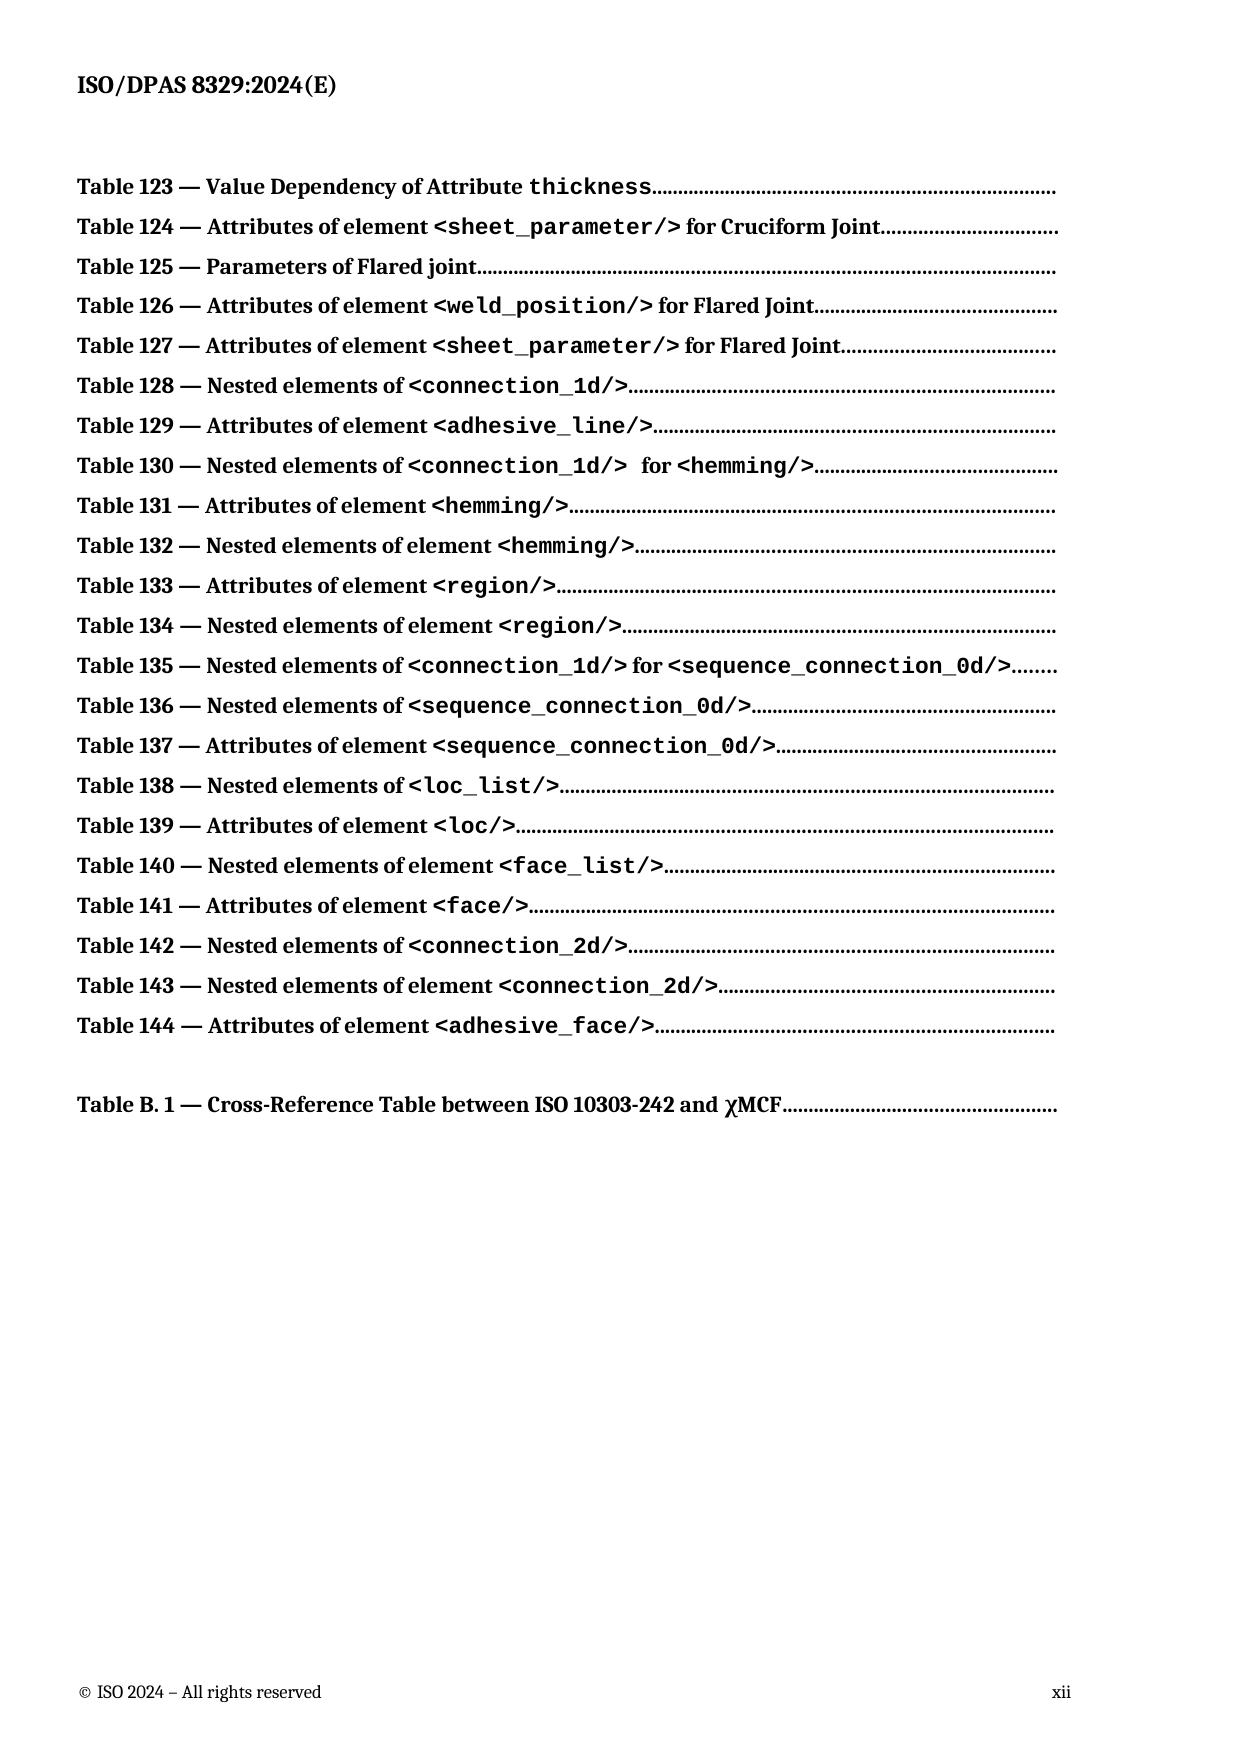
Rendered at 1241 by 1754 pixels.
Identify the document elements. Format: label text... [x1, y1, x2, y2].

text Table 143 — Nested elements of element <connection_2d/> 146 [77, 973, 1040, 1000]
text Table 131 — Attributes of element <hemming/> 138 [77, 493, 1040, 520]
text Table 138 — Nested elements of <loc_list/> 144 [77, 773, 1040, 800]
text Table 135 — Nested elements of <connection_1d/> for <sequence_connection_0d/> 142 [77, 653, 1040, 680]
text Table 124 — Attributes of element <sheet_parameter/> for Cruciform Joint 131 [77, 214, 1040, 241]
text Table 137 — Attributes of element <sequence_connection_0d/> 143 [77, 733, 1040, 760]
text Table 129 — Attributes of element <adhesive_line/> 134 [77, 413, 1040, 440]
text Table 130 — Nested elements of <connection_1d/> for <hemming/> 137 [77, 453, 1040, 480]
text Table 126 — Attributes of element <weld_position/> for Flared Joint 133 [77, 293, 1040, 320]
text Table 142 — Nested elements of <connection_2d/> 145 [77, 933, 1040, 960]
text Table 139 — Attributes of element <loc/> 144 [77, 813, 1040, 840]
text Table 125 — Parameters of Flared joint 132 [77, 254, 1040, 280]
text Table 134 — Nested elements of element <region/> 139 [77, 613, 1040, 640]
text Table B. 1 — Cross-Reference Table between ISO 10303-242 and χMCF 152 [77, 1092, 1040, 1118]
text Table 123 — Value Dependency of Attribute thickness 130 [77, 174, 1040, 201]
text Table 132 — Nested elements of element <hemming/> 139 [77, 533, 1040, 560]
text Table 140 — Nested elements of element <face_list/> 144 [77, 853, 1040, 880]
text Table 144 — Attributes of element <adhesive_face/> 146 [77, 1013, 1040, 1040]
text Table 141 — Attributes of element <face/> 145 [77, 893, 1040, 920]
text Table 133 — Attributes of element <region/> 139 [77, 573, 1040, 600]
text Table 128 — Nested elements of <connection_1d/> 134 [77, 373, 1040, 400]
text Table 136 — Nested elements of <sequence_connection_0d/> 143 [77, 693, 1040, 720]
text Table 127 — Attributes of element <sheet_parameter/> for Flared Joint 134 [77, 333, 1040, 360]
